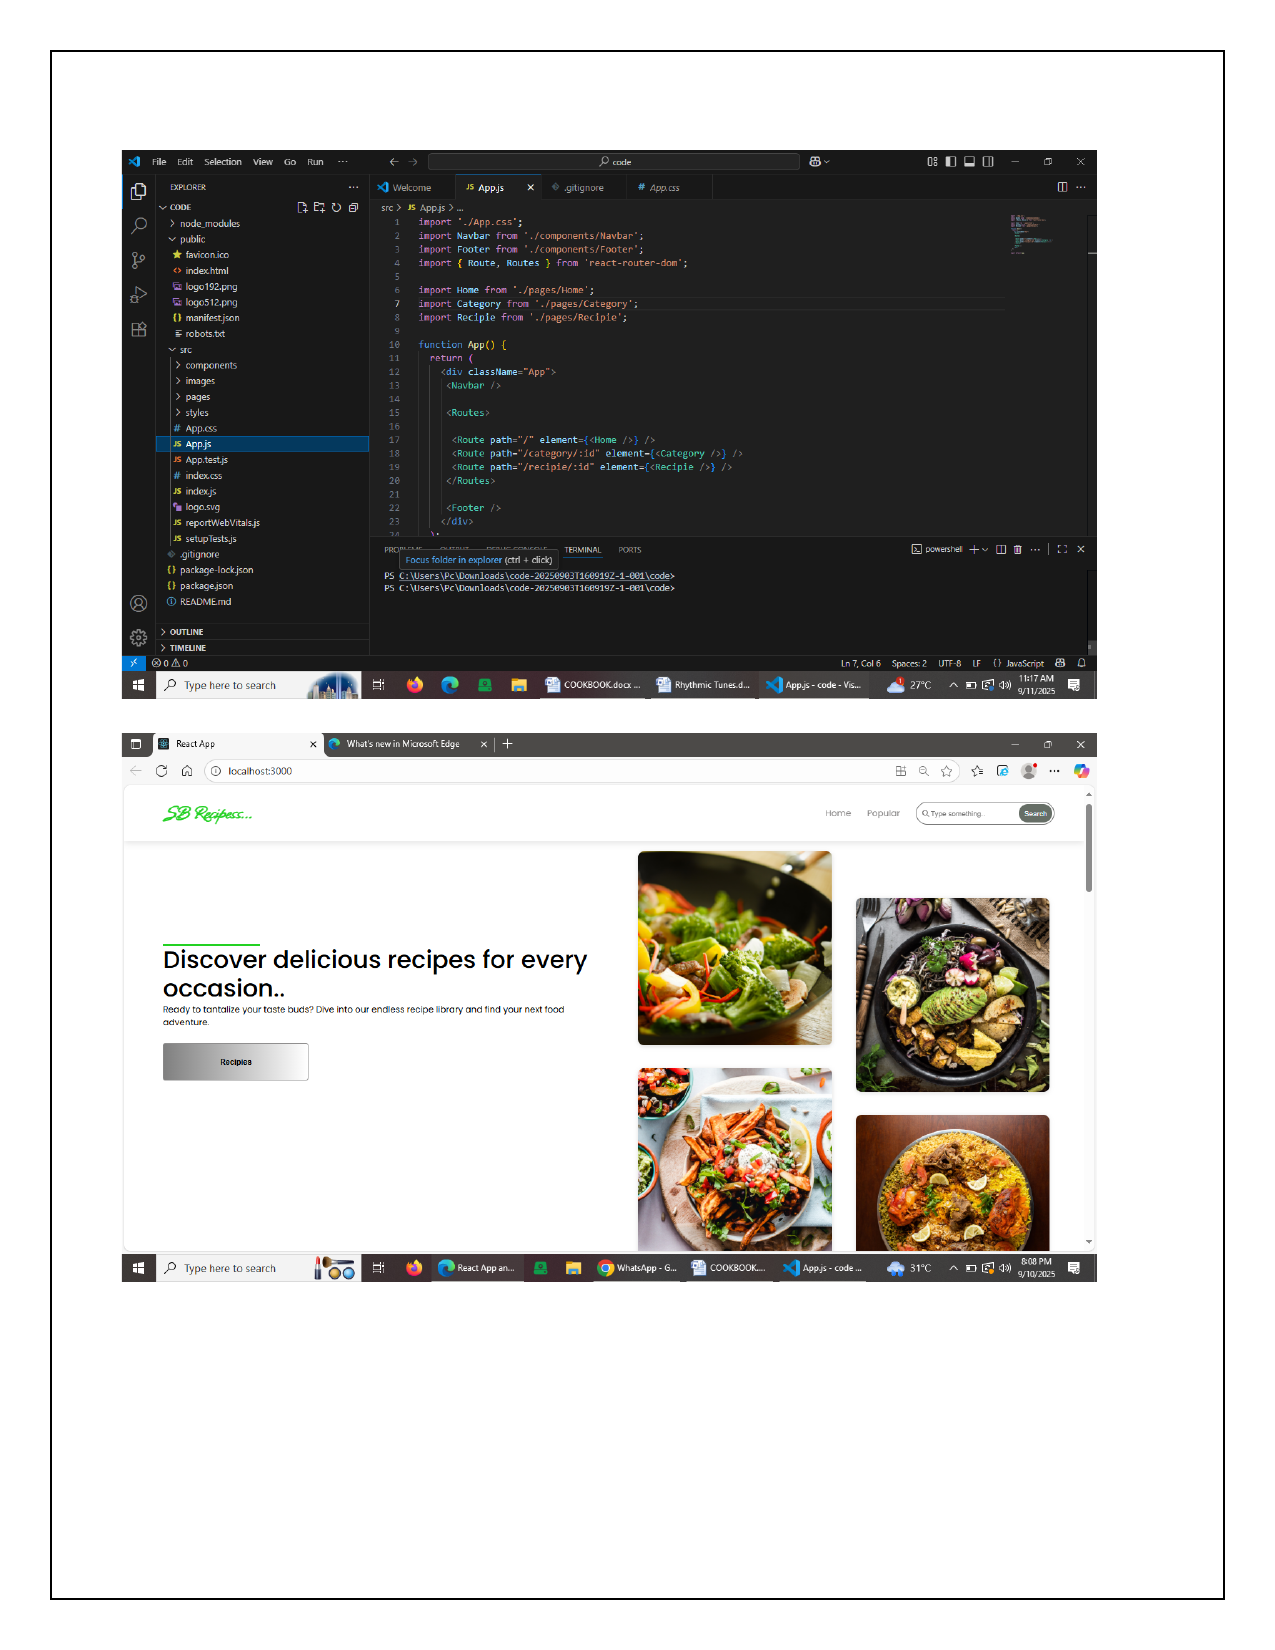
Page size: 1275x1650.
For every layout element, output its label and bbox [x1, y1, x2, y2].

picture [121, 150, 1097, 699]
picture [121, 733, 1097, 1282]
